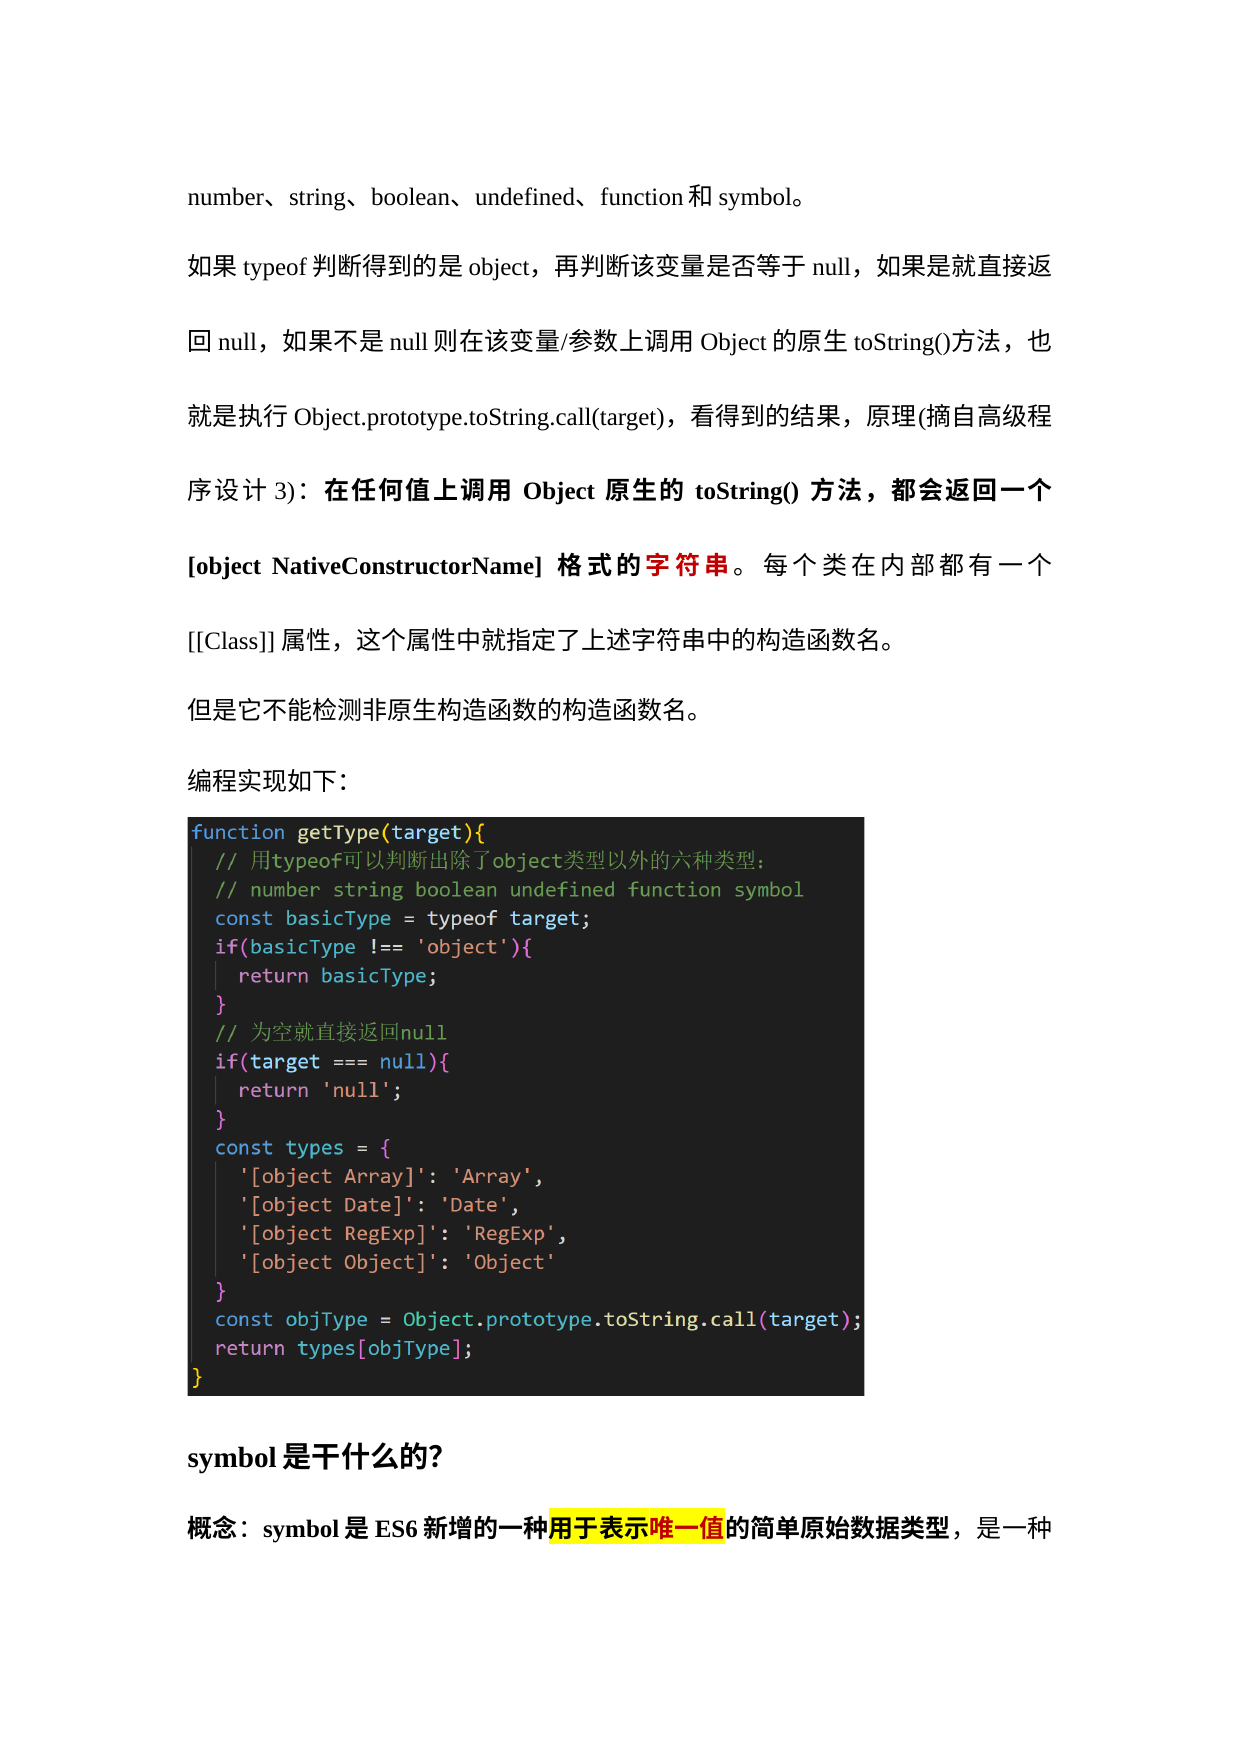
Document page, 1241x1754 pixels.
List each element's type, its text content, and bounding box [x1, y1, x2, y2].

text 但是它不能检测非原生构造函数的构造函数名。 [187, 676, 1053, 741]
text 如果typeof判断得到的是object，再判断该变量是否等于null，如果是就直接返回null，如果不是null则在该变量/参数上调用Object的原生toString()方法，也就是执行Object.prototype.toString.call(target)，看得到的结果，原理(摘自高级程序设计3)：在任何值上调用 Object 原生的 toString() 方法，都会返回一个 [object NativeConstructorName] 格式的字符串。每个类在内部都有一个 [[Class]] 属性，这个属性中就指定了上述字符串中的构造函数名。 [187, 232, 1053, 671]
text 编程实现如下： [187, 747, 1053, 812]
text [187, 1494, 1053, 1559]
subtitle symbol是干什么的？ [187, 1423, 1053, 1488]
text number、string、boolean、undefined、function和symbol。 [187, 162, 1053, 227]
picture [187, 817, 865, 1396]
